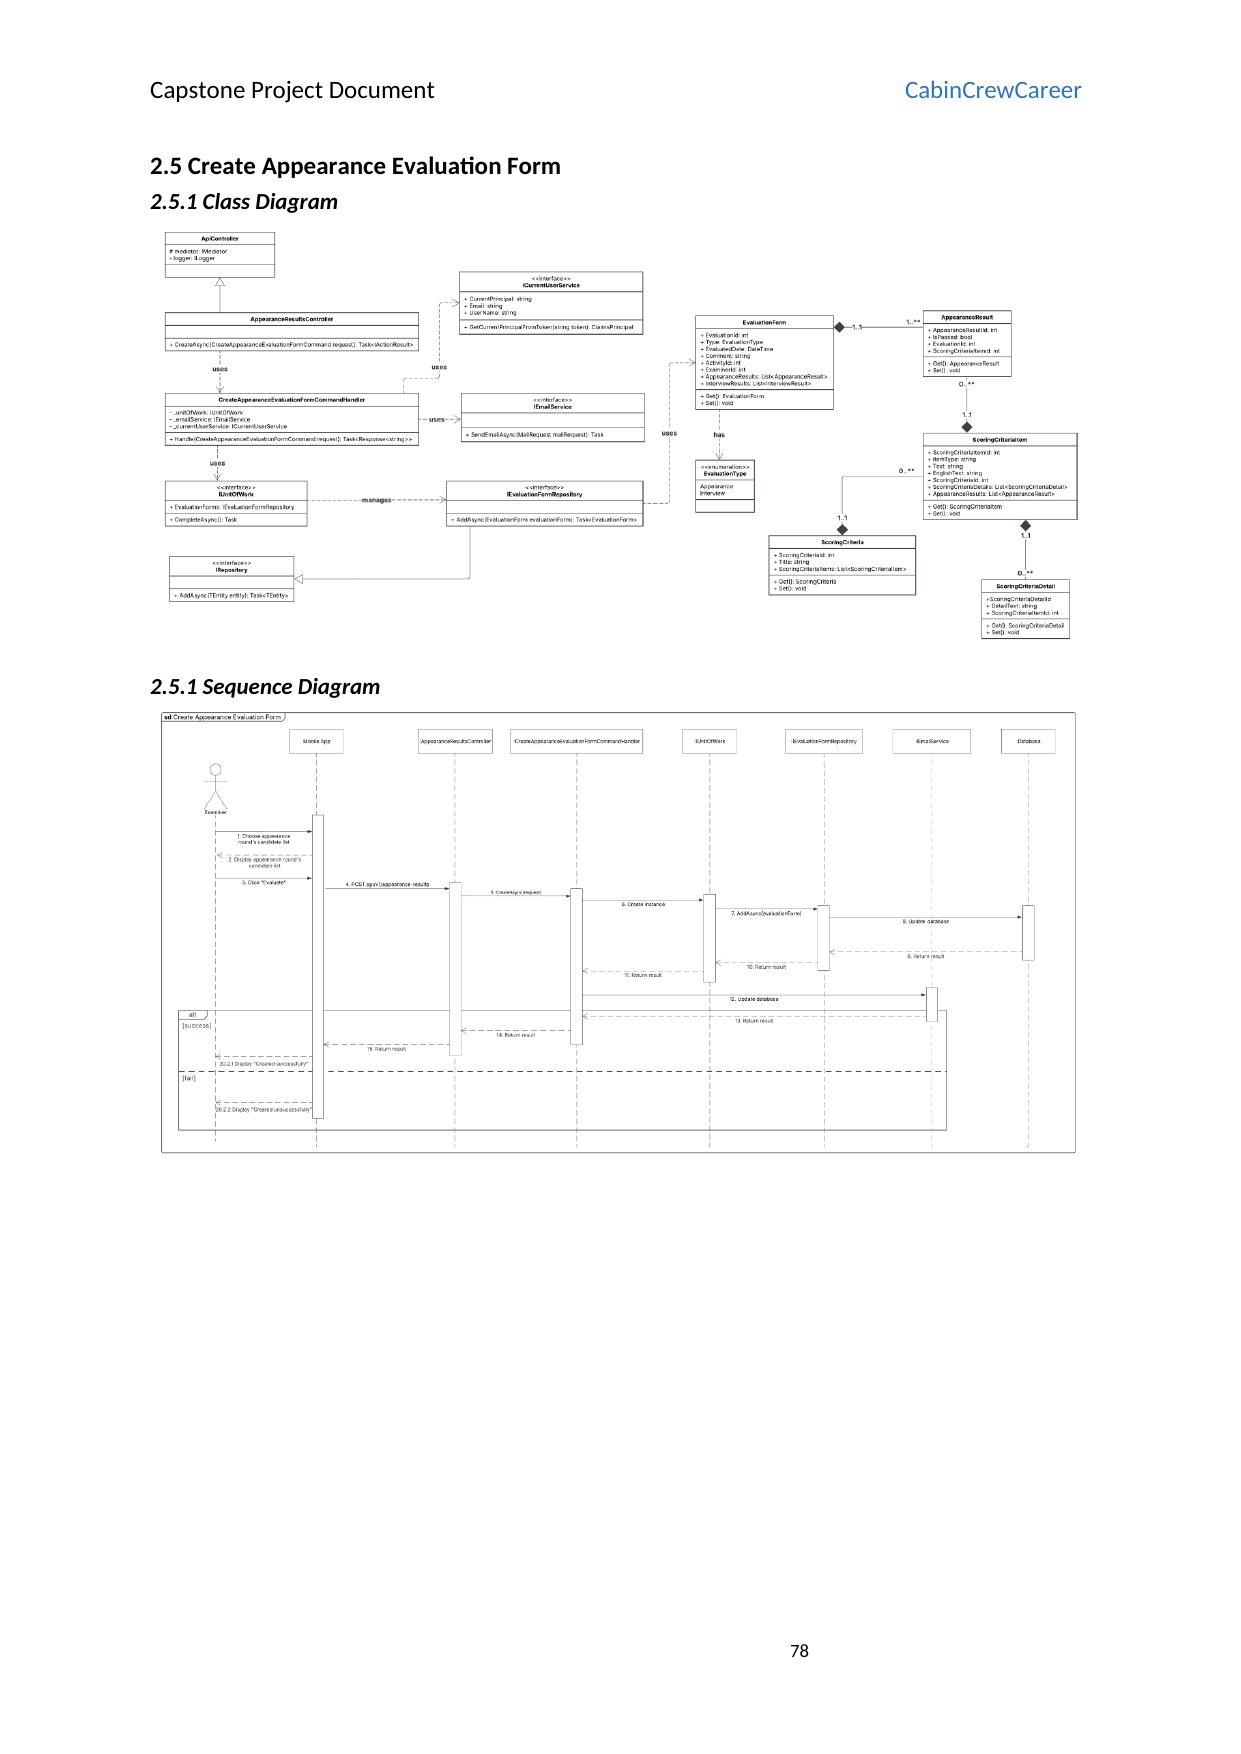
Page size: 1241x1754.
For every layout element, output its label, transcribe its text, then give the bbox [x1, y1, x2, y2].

picture [150, 702, 1086, 1164]
subtitle 2.5 Create Appearance Evaluation Form [150, 150, 1090, 181]
subtitle 2.5.1 Sequence Diagram [150, 672, 1090, 700]
subtitle 2.5.1 Class Diagram [150, 187, 1090, 215]
picture [150, 217, 1090, 653]
